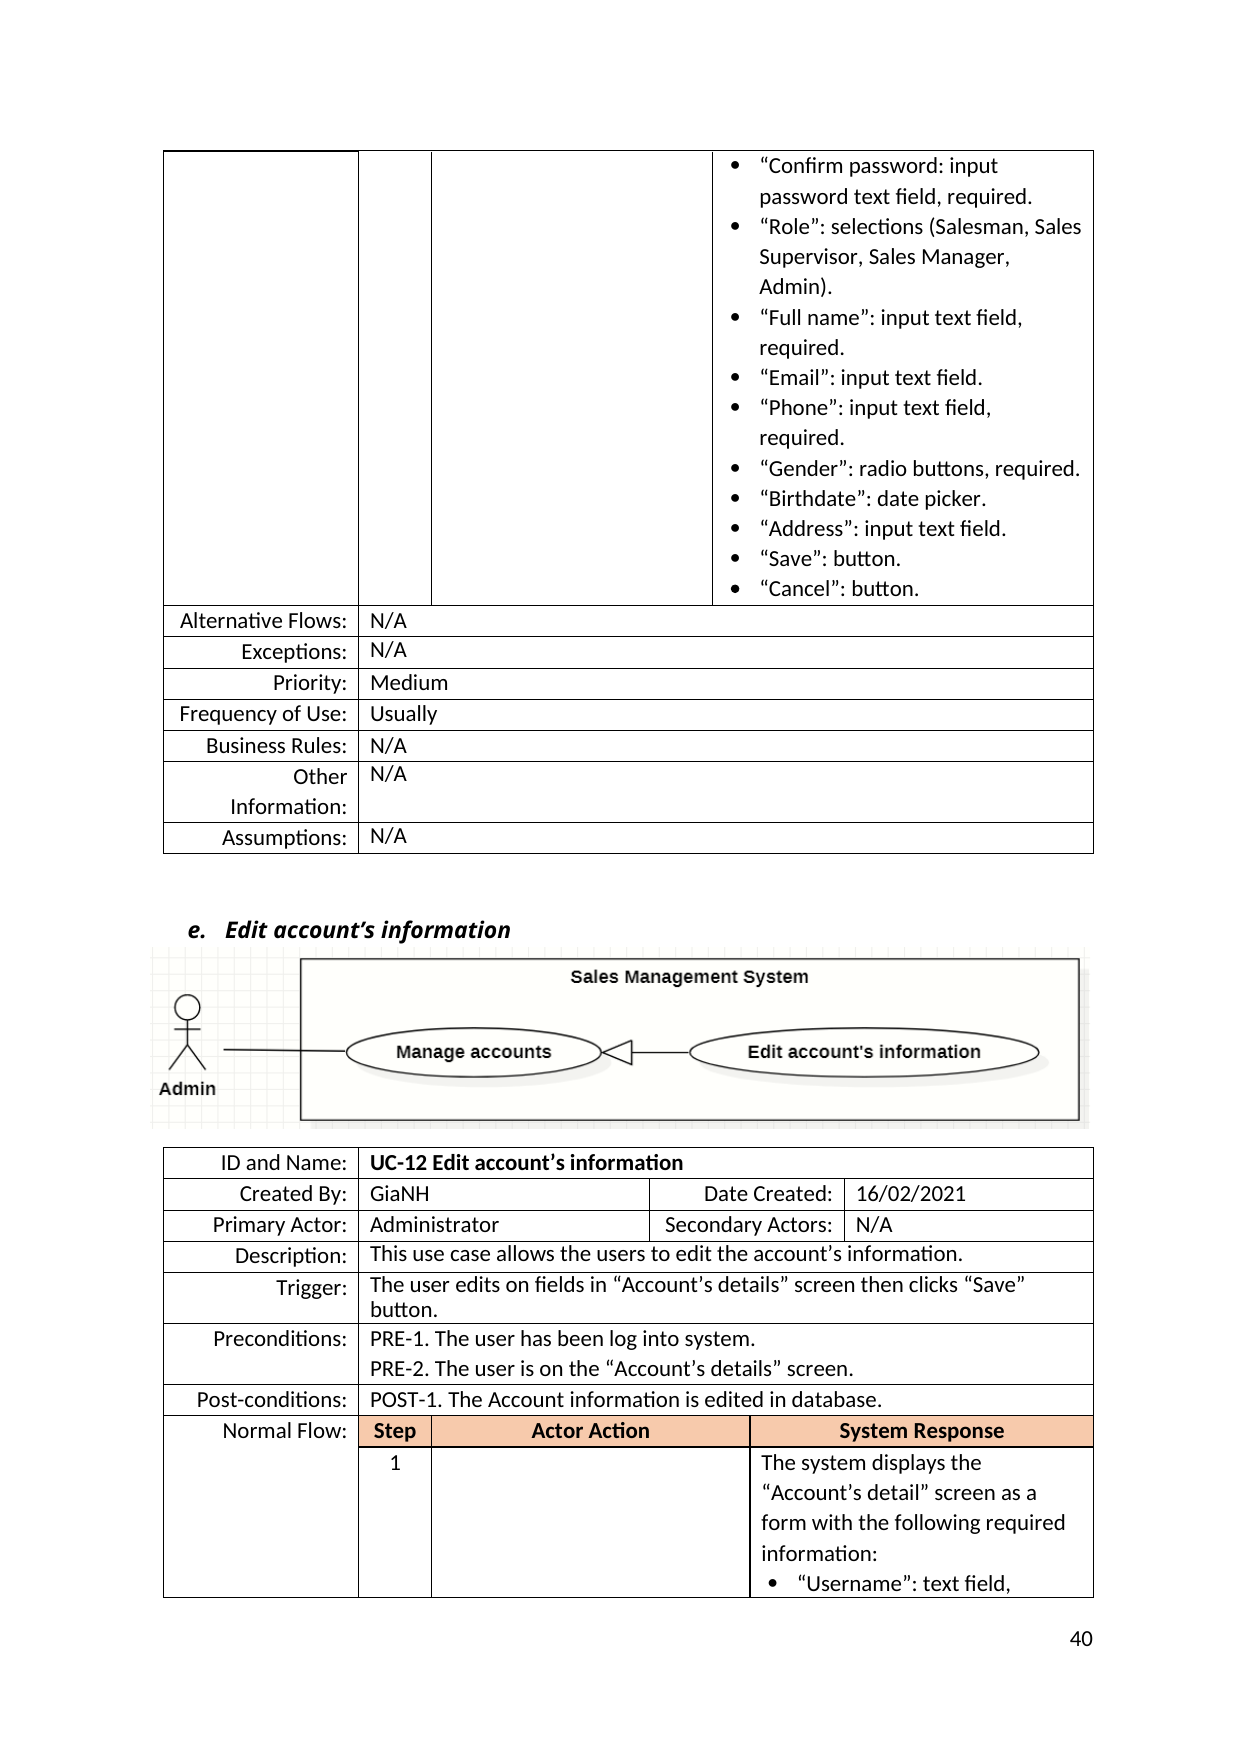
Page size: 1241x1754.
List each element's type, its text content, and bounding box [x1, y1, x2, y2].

table_cell N/A [845, 1211, 1093, 1241]
table_cell Frequency of Use: [164, 700, 358, 730]
table_cell Priority: [164, 669, 358, 698]
table_cell 1 [359, 151, 431, 604]
table_cell [432, 1448, 749, 1597]
table_cell POST-1. The Account information is edited in database. [359, 1385, 1093, 1415]
table_cell N/A [359, 637, 1093, 667]
table_cell System Response [751, 1416, 1093, 1446]
table_cell Other Information: [164, 762, 358, 822]
table_cell The user edits on fields in “Account’s details” screen then clicks “Save” button. [359, 1273, 1093, 1323]
table_cell 1 [359, 1448, 431, 1597]
table_cell Normal Flow: [164, 1416, 358, 1597]
table_cell Secondary Actors: [650, 1211, 844, 1241]
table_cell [713, 151, 1093, 604]
table_header ID and Name: [164, 1148, 358, 1178]
table_cell GiaNH [359, 1179, 649, 1209]
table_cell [751, 1448, 1093, 1597]
table_cell N/A [359, 762, 1093, 822]
table_cell Administrator [359, 1211, 649, 1241]
table_cell Medium [359, 669, 1093, 698]
table_cell Assumptions: [164, 823, 358, 853]
table_cell 16/02/2021 [845, 1179, 1093, 1209]
table_cell Primary Actor: [164, 1211, 358, 1241]
table_cell Trigger: [164, 1273, 358, 1323]
table_cell N/A [359, 731, 1093, 761]
table_cell Step [359, 1416, 431, 1446]
table_cell This use case allows the users to edit the account’s information. [359, 1242, 1093, 1272]
table_cell Usually [359, 700, 1093, 730]
table_cell PRE-1. The user has been log into system. PRE-2. The user is on the “Account’s details” screen. [359, 1324, 1093, 1384]
table_header UC-12 Edit account’s information [359, 1148, 1093, 1178]
table_cell Alternative Flows: [164, 606, 358, 636]
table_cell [432, 151, 712, 604]
table_cell Business Rules: [164, 731, 358, 761]
subtitle Edit account’s information [187, 914, 1093, 945]
table_cell N/A [359, 606, 1093, 636]
table_cell Preconditions: [164, 1324, 358, 1384]
table_cell Date Created: [650, 1179, 844, 1209]
table_cell Actor Action [432, 1416, 749, 1446]
table_cell Exceptions: [164, 637, 358, 667]
table_cell Description: [164, 1242, 358, 1272]
table_cell Post-conditions: [164, 1385, 358, 1415]
table_cell Created By: [164, 1179, 358, 1209]
table_cell N/A [359, 823, 1093, 853]
picture [150, 947, 1091, 1129]
